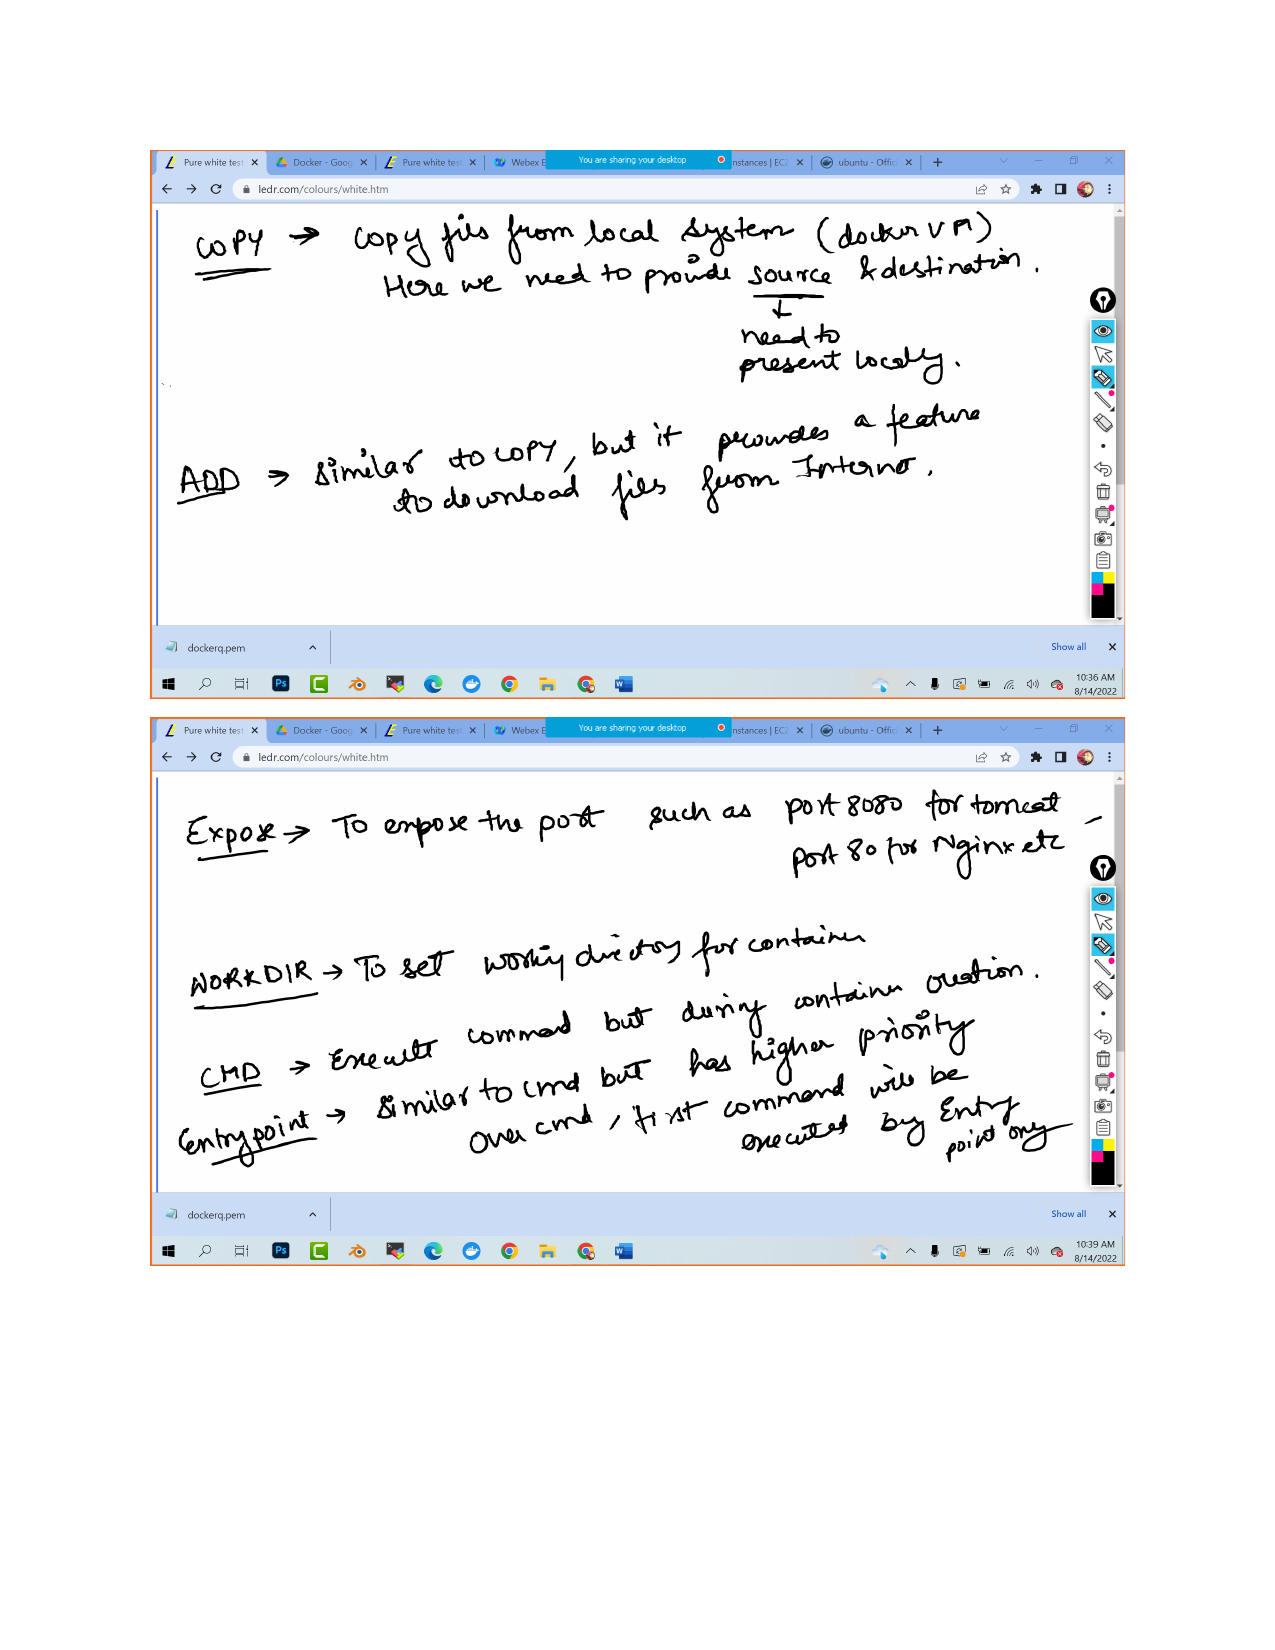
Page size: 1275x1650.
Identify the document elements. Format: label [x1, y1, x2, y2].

picture [150, 150, 1125, 699]
picture [150, 717, 1125, 1266]
